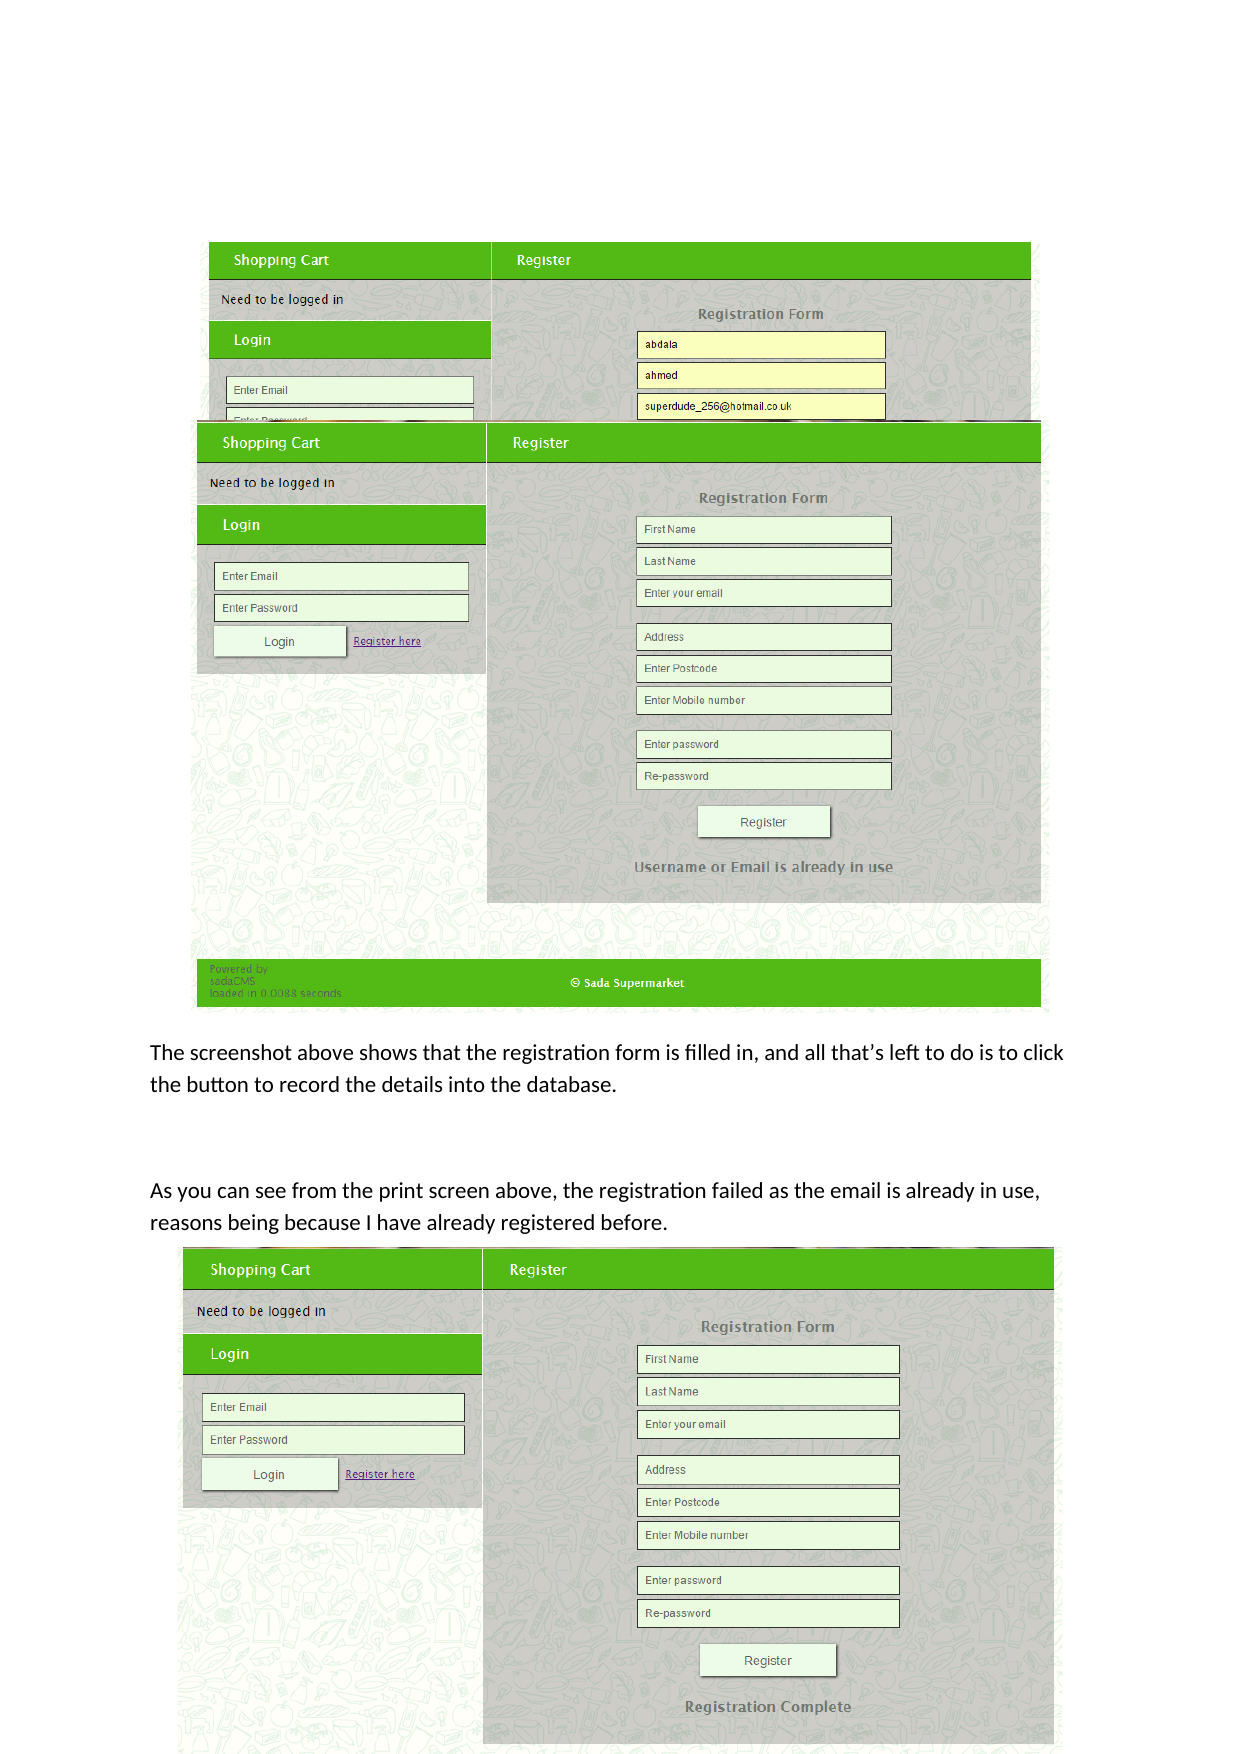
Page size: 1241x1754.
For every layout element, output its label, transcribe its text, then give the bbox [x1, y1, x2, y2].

picture [190, 242, 1050, 1013]
text As you can see from the print screen above, the registration failed as the email is already in use, reasons being because I have already registered before. [150, 1176, 1090, 1236]
picture [177, 1247, 1063, 1754]
